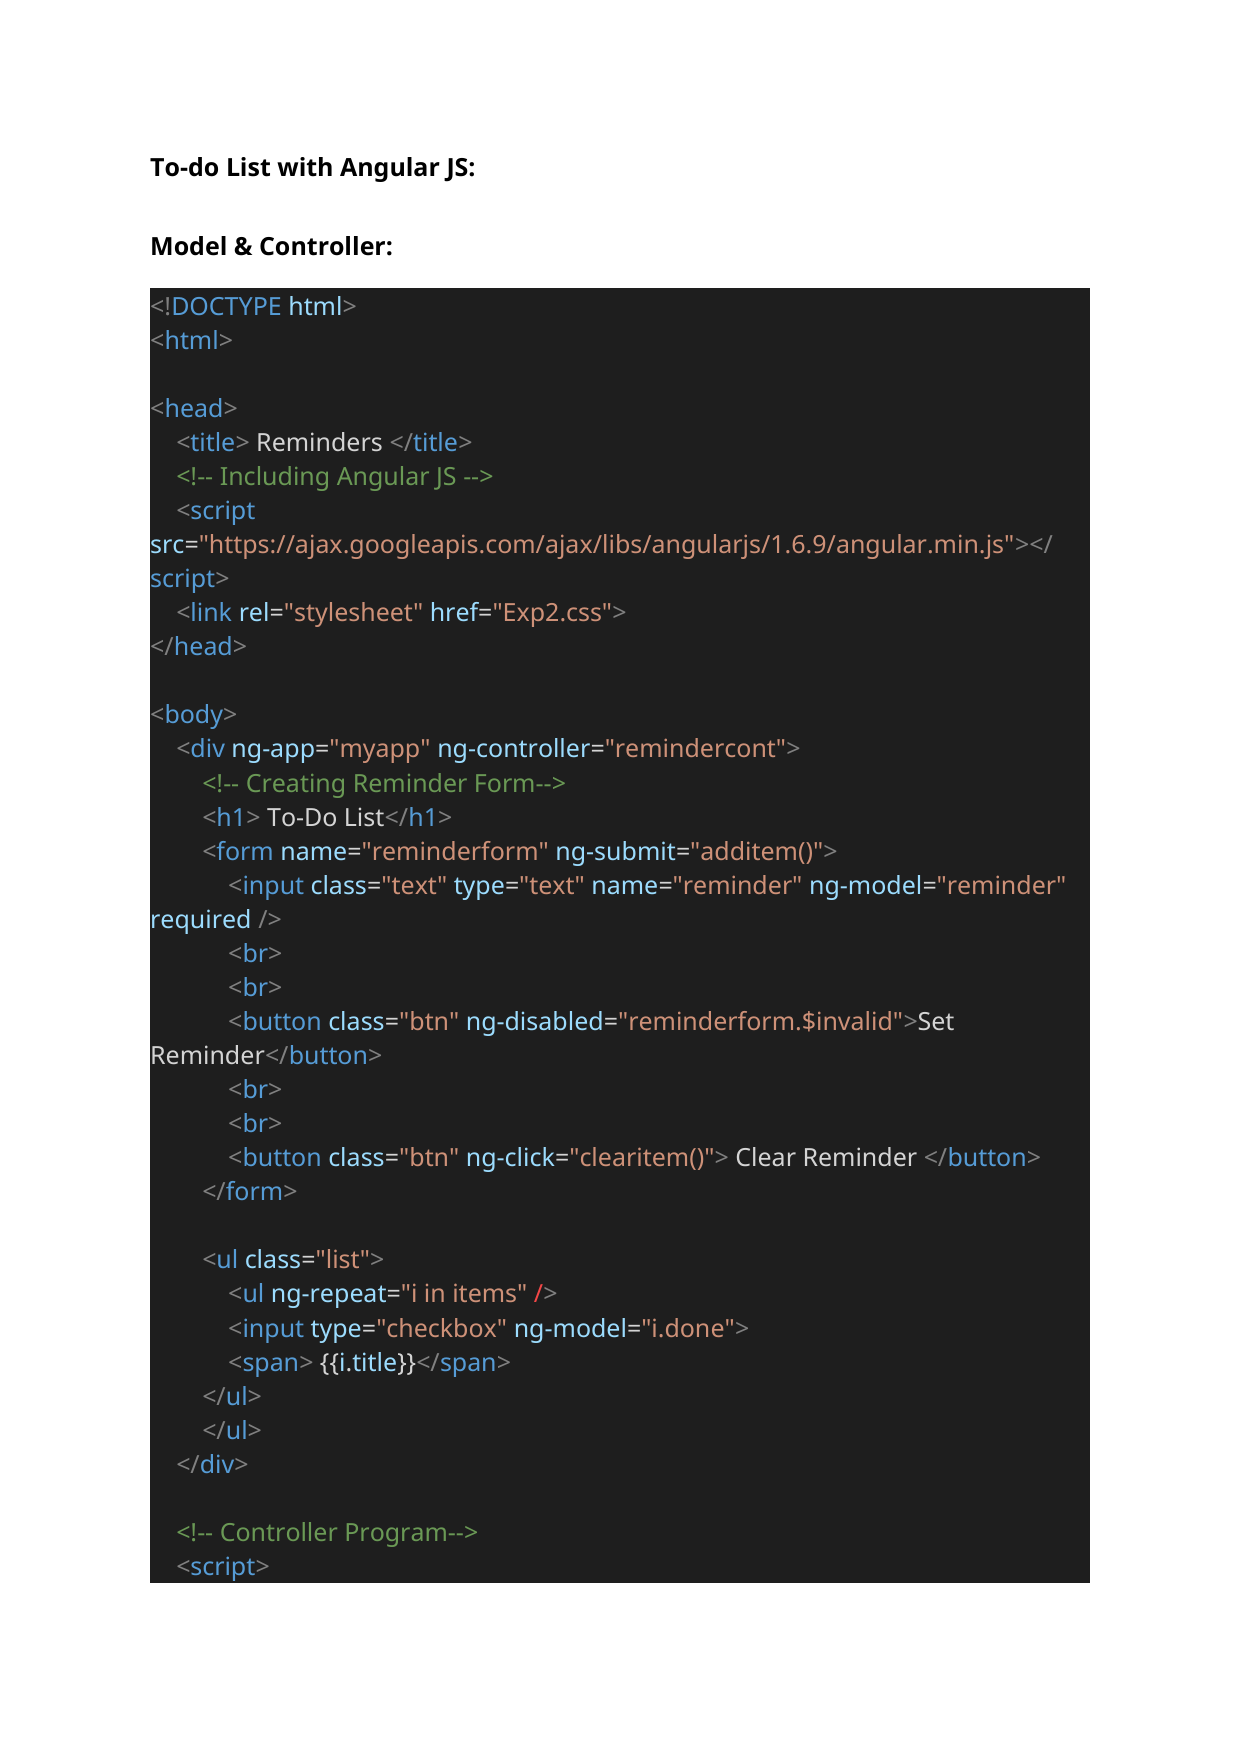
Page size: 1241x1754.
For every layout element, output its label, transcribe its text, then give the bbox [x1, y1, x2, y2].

text <button class="btn" ng-click="clearitem()"> Clear Reminder </button> [150, 1140, 1090, 1174]
text To-do List with Angular JS: Model & Controller: [150, 150, 1090, 262]
text </form> [150, 1174, 1090, 1208]
text <input type="checkbox" ng-model="i.done"> [150, 1310, 1090, 1344]
text <br> [150, 936, 1090, 969]
text <title> Reminders </title> [150, 424, 1090, 459]
text <!-- Creating Reminder Form--> [150, 765, 1090, 799]
text <script> [150, 1549, 1090, 1583]
text <ul ng-repeat="i in items" /> [150, 1276, 1090, 1310]
text <ul class="list"> [150, 1242, 1090, 1276]
text </ul> [150, 1412, 1090, 1446]
text <!DOCTYPE html> [150, 288, 1090, 322]
text <!-- Controller Program--> [150, 1514, 1090, 1549]
text <h1> To-Do List</h1> [150, 799, 1090, 833]
text </ul> [150, 1378, 1090, 1412]
text <body> [150, 697, 1090, 731]
text <br> [150, 969, 1090, 1004]
text <input class="text" type="text" name="reminder" ng-model="reminder" required /> [150, 867, 1090, 936]
text <form name="reminderform" ng-submit="additem()"> [150, 833, 1090, 867]
text <button class="btn" ng-disabled="reminderform.$invalid">Set Reminder</button> [150, 1004, 1090, 1072]
text </head> [150, 629, 1090, 663]
text <script src="https://ajax.googleapis.com/ajax/libs/angularjs/1.6.9/angular.min.js"></script> [150, 493, 1090, 595]
text <br> [150, 1072, 1090, 1106]
text <head> [150, 391, 1090, 424]
text <!-- Including Angular JS --> [150, 459, 1090, 493]
text <div ng-app="myapp" ng-controller="remindercont"> [150, 731, 1090, 765]
text </div> [150, 1446, 1090, 1481]
text <br> [150, 1106, 1090, 1140]
text <span> {{i.title}}</span> [150, 1344, 1090, 1378]
text <html> [150, 322, 1090, 356]
text <link rel="stylesheet" href="Exp2.css"> [150, 595, 1090, 629]
